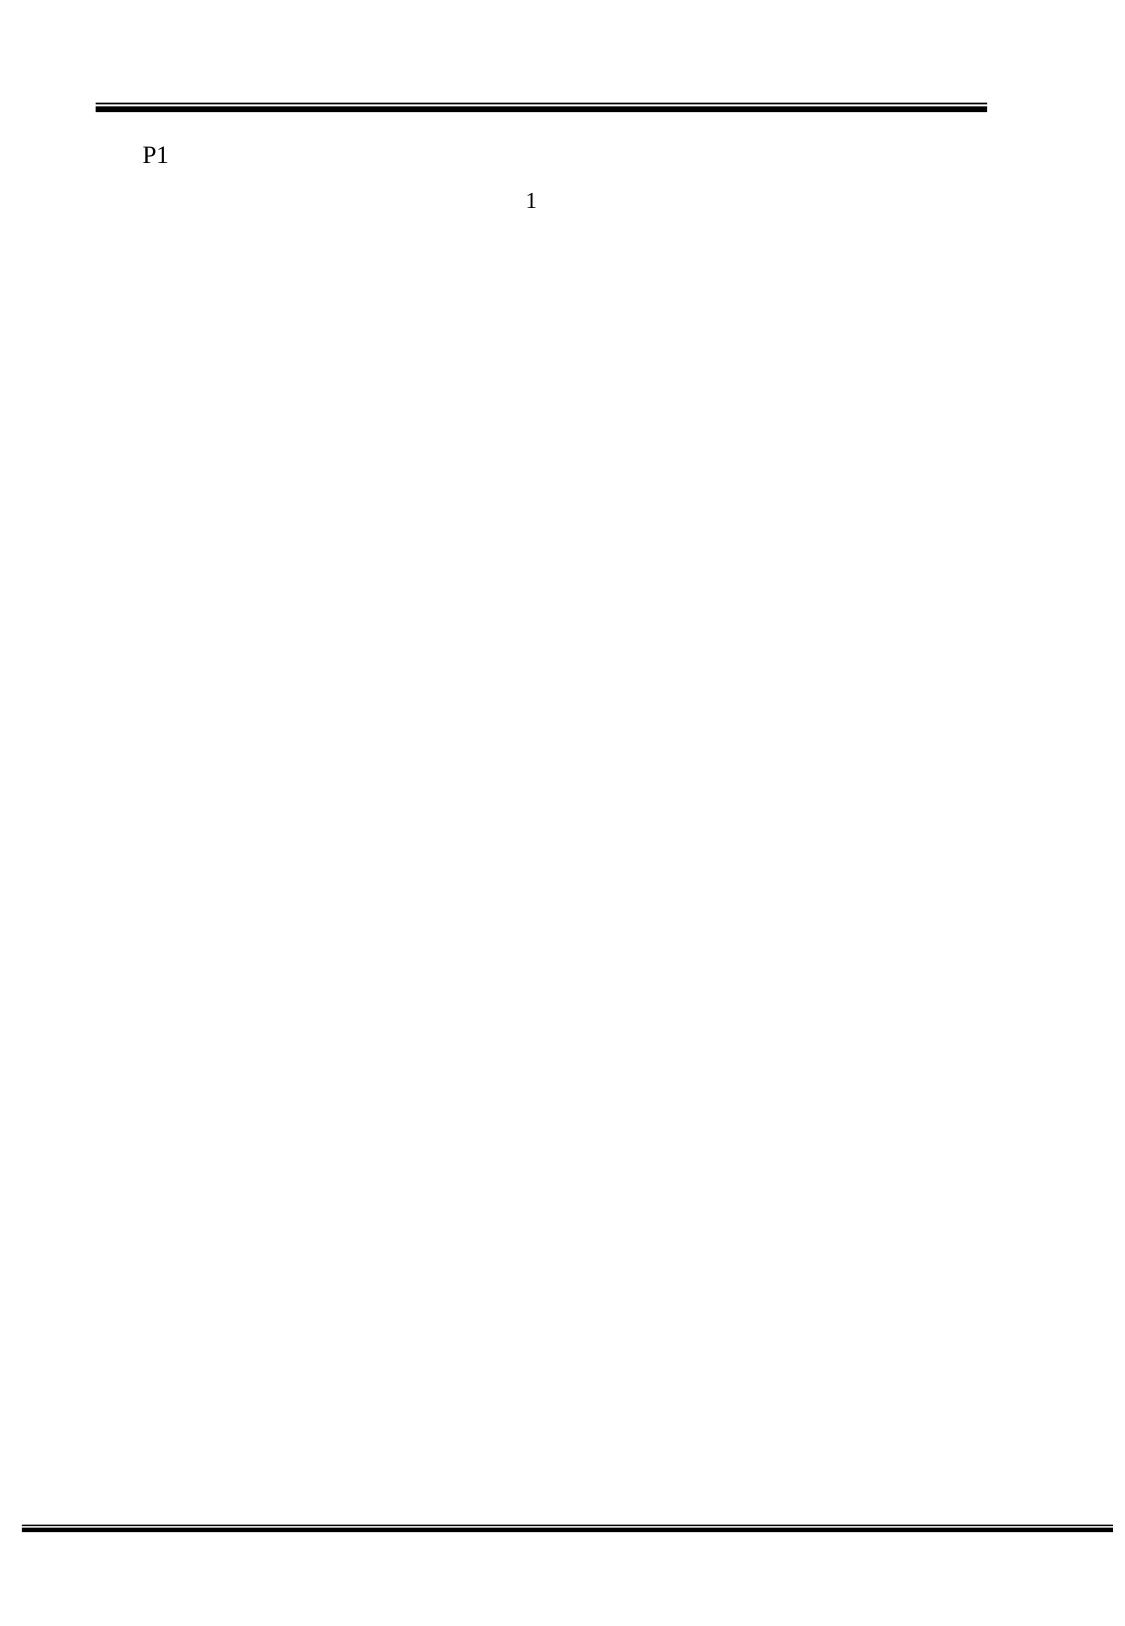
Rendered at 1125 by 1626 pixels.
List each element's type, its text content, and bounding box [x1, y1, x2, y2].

text 1 [39, 187, 1085, 214]
